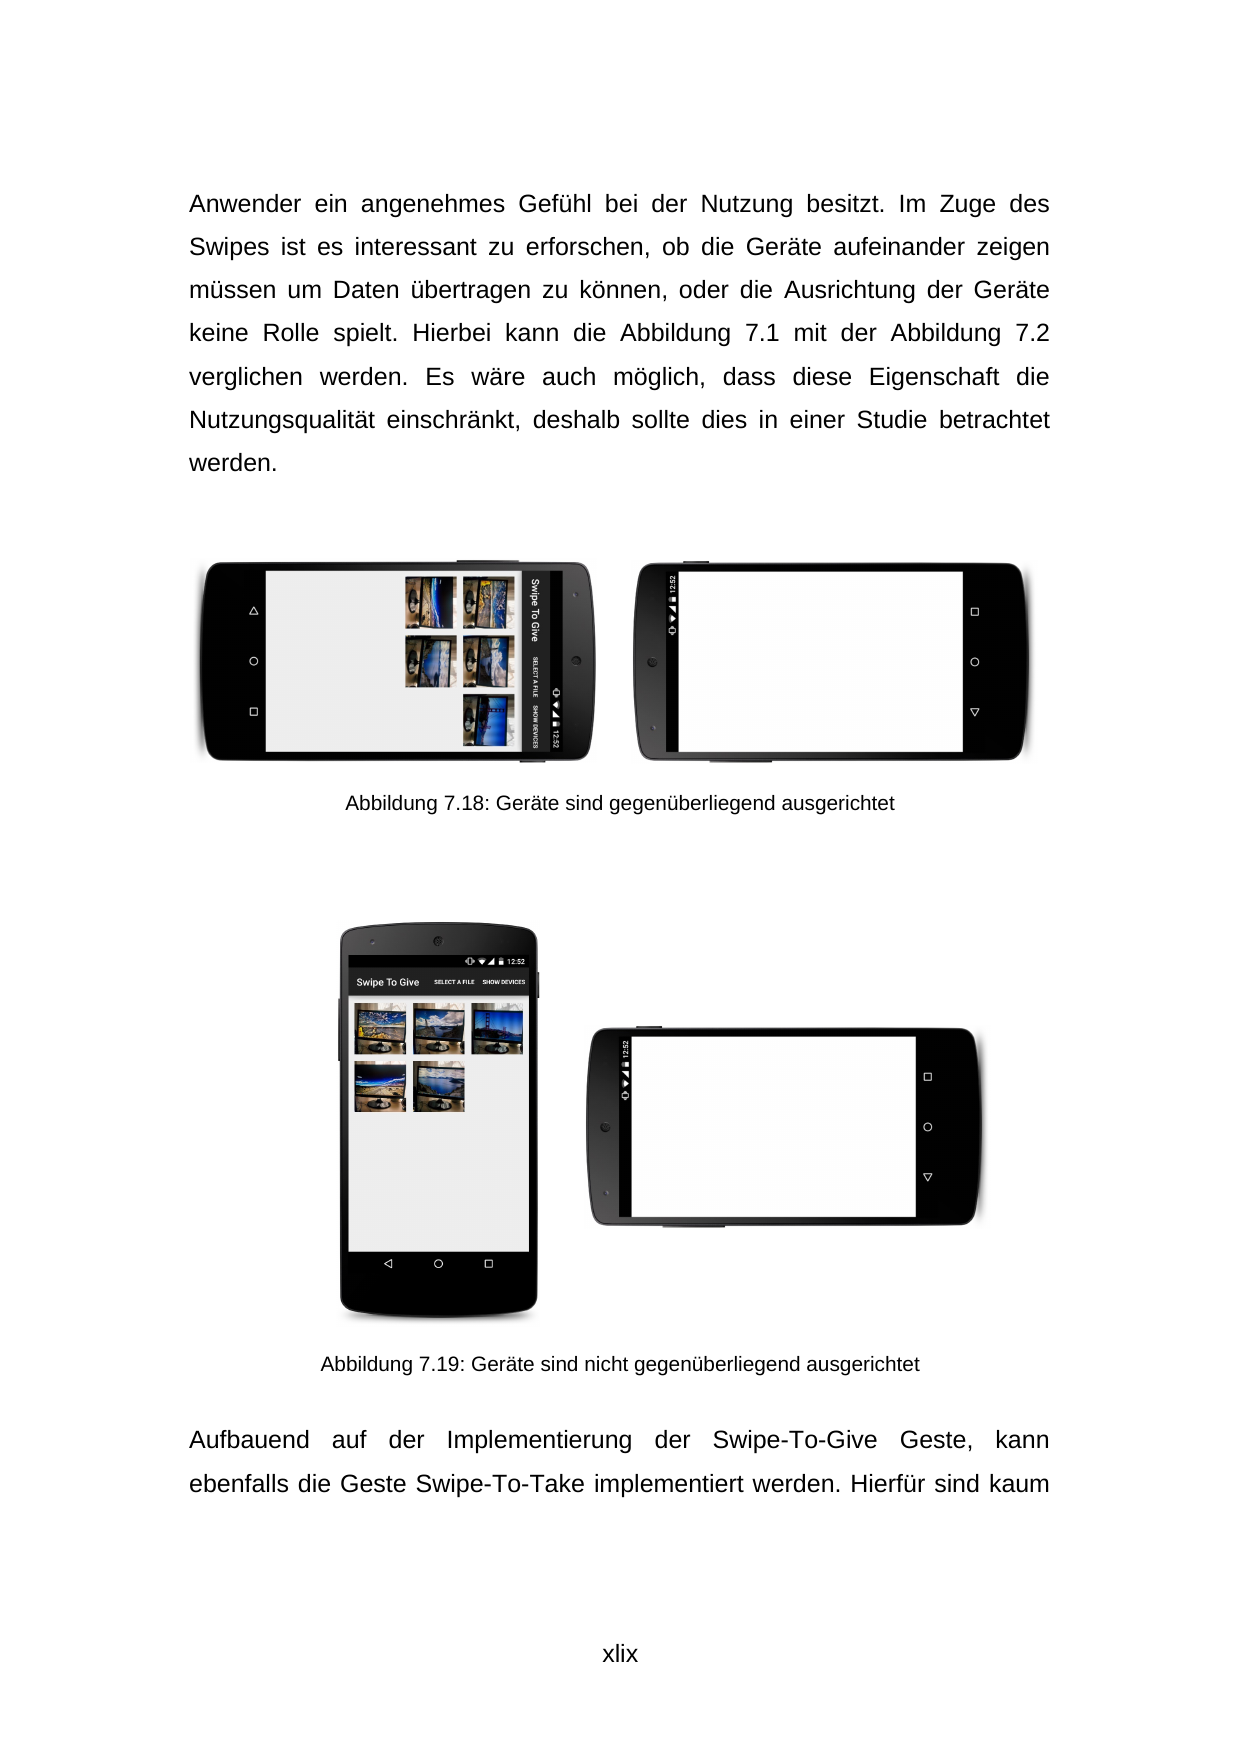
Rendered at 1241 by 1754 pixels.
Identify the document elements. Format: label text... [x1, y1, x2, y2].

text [189, 189, 1051, 476]
text Abbildung .: Geräte sind nicht gegenüberliegend ausgerichtet [189, 1352, 1051, 1376]
picture [191, 559, 597, 763]
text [189, 1426, 1051, 1497]
picture [336, 920, 540, 1327]
picture [585, 1026, 991, 1229]
text Abbildung .: Geräte sind gegenüberliegend ausgerichtet [189, 791, 1051, 814]
picture [632, 561, 1038, 764]
